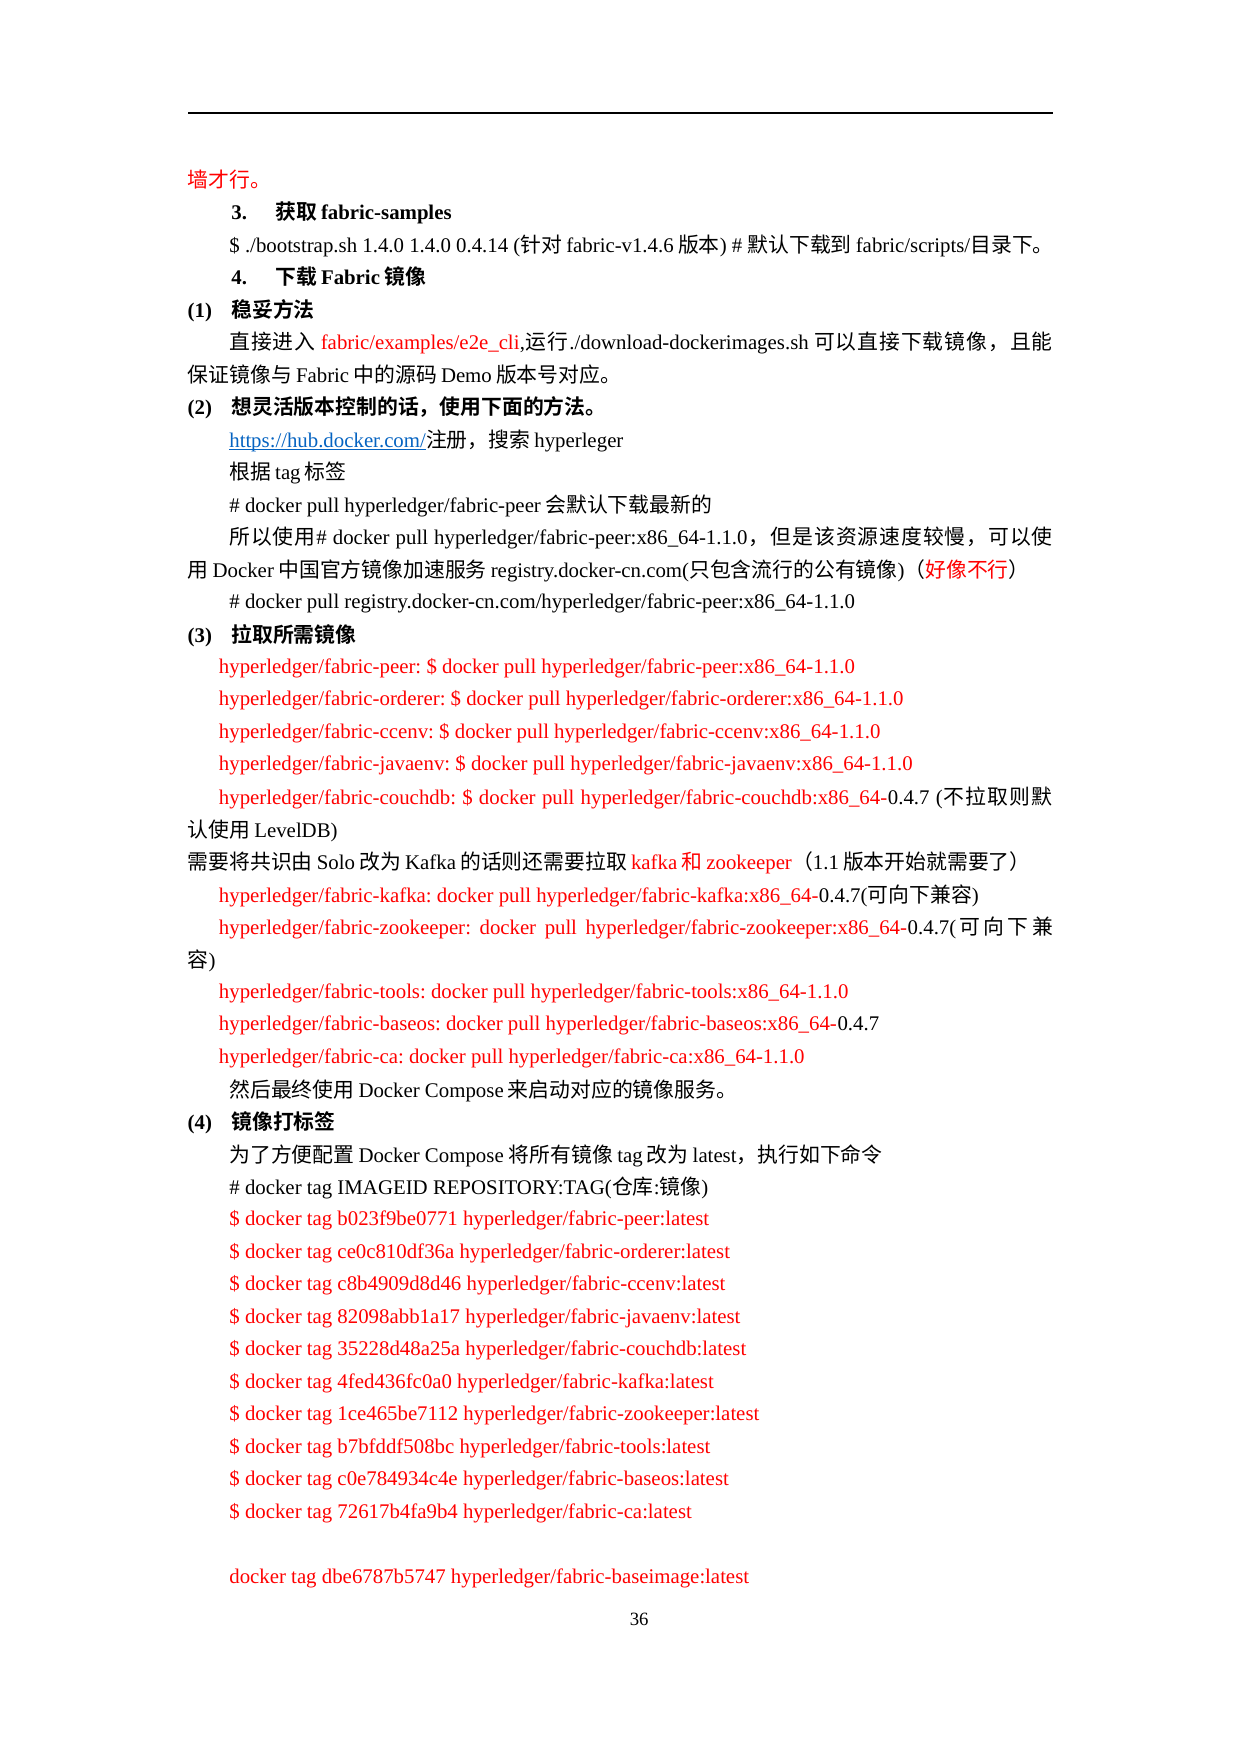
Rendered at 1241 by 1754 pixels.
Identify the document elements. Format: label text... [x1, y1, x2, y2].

text $ docker tag c8b4909d8d46 hyperledger/fabric-ccenv:latest [187, 1267, 1053, 1299]
text hyperledger/fabric-tools: docker pull hyperledger/fabric-tools:x86_64-1.1.0 [187, 974, 1053, 1007]
text # docker pull hyperledger/fabric-peer会默认下载最新的 [187, 487, 1053, 519]
text # docker pull registry.docker-cn.com/hyperledger/fabric-peer:x86_64-1.1.0 [187, 584, 1053, 617]
text $ docker tag 82098abb1a17 hyperledger/fabric-javaenv:latest [187, 1299, 1053, 1332]
text 根据tag标签 [187, 454, 1053, 487]
text $ docker tag 1ce465be7112 hyperledger/fabric-zookeeper:latest [187, 1397, 1053, 1429]
text 所以使用# docker pull hyperledger/fabric-peer:x86_64-1.1.0，但是该资源速度较慢，可以使用Docker中国官方镜像加速服务registry.docker-cn.com(只包含流行的公有镜像)（好像不行） [187, 519, 1053, 584]
text $ docker tag ce0c810df36a hyperledger/fabric-orderer:latest [187, 1234, 1053, 1267]
text $ docker tag 35228d48a25a hyperledger/fabric-couchdb:latest [187, 1332, 1053, 1364]
text hyperledger/fabric-kafka: docker pull hyperledger/fabric-kafka:x86_64-0.4.7(可向下兼容) [187, 877, 1053, 909]
subtitle 下载Fabric镜像 [231, 259, 1053, 292]
subtitle 想灵活版本控制的话，使用下面的方法。 [187, 389, 1053, 422]
text $ docker tag c0e784934c4e hyperledger/fabric-baseos:latest [187, 1462, 1053, 1494]
text hyperledger/fabric-couchdb: $ docker pull hyperledger/fabric-couchdb:x86_64-0.4.7 (不拉取则默认使用LevelDB) [187, 779, 1053, 844]
text hyperledger/fabric-peer: $ docker pull hyperledger/fabric-peer:x86_64-1.1.0 [187, 649, 1053, 682]
text 为了方便配置Docker Compose 将所有镜像tag改为latest，执行如下命令 [187, 1137, 1053, 1169]
subtitle 拉取所需镜像 [187, 617, 1053, 649]
text $ ./bootstrap.sh 1.4.0 1.4.0 0.4.14 (针对fabric-v1.4.6版本) # 默认下载到fabric/scripts/目录下。 [187, 227, 1053, 259]
text $ docker tag b7bfddf508bc hyperledger/fabric-tools:latest [187, 1429, 1053, 1462]
text hyperledger/fabric-zookeeper: docker pull hyperledger/fabric-zookeeper:x86_64-0.4.7(可向下兼容) [187, 909, 1053, 974]
text # docker tag IMAGEID REPOSITORY:TAG(仓库:镜像) [187, 1169, 1053, 1202]
text $ docker tag b023f9be0771 hyperledger/fabric-peer:latest [187, 1202, 1053, 1234]
subtitle 稳妥方法 [187, 292, 1053, 324]
text 然后最终使用Docker Compose来启动对应的镜像服务。 [187, 1072, 1053, 1104]
text hyperledger/fabric-ca: docker pull hyperledger/fabric-ca:x86_64-1.1.0 [187, 1039, 1053, 1072]
text https://hub.docker.com/注册，搜索hyperleger [187, 422, 1053, 454]
text hyperledger/fabric-orderer: $ docker pull hyperledger/fabric-orderer:x86_64-1.1.0 [187, 682, 1053, 714]
text 直接进入fabric/examples/e2e_cli,运行./download-dockerimages.sh可以直接下载镜像，且能保证镜像与Fabric中的源码Demo版本号对应。 [187, 324, 1053, 389]
text $ docker tag 72617b4fa9b4 hyperledger/fabric-ca:latest [187, 1494, 1053, 1527]
text hyperledger/fabric-ccenv: $ docker pull hyperledger/fabric-ccenv:x86_64-1.1.0 [187, 714, 1053, 747]
subtitle 镜像打标签 [187, 1104, 1053, 1137]
text hyperledger/fabric-javaenv: $ docker pull hyperledger/fabric-javaenv:x86_64-1.1.0 [187, 747, 1053, 779]
text 需要将共识由Solo改为Kafka的话则还需要拉取kafka和zookeeper（1.1版本开始就需要了） [187, 844, 1053, 877]
text hyperledger/fabric-baseos: docker pull hyperledger/fabric-baseos:x86_64-0.4.7 [187, 1007, 1053, 1039]
text docker tag dbe6787b5747 hyperledger/fabric-baseimage:latest [187, 1559, 1053, 1592]
text $ docker tag 4fed436fc0a0 hyperledger/fabric-kafka:latest [187, 1364, 1053, 1397]
subtitle 获取fabric-samples [231, 194, 1053, 227]
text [187, 162, 1053, 194]
